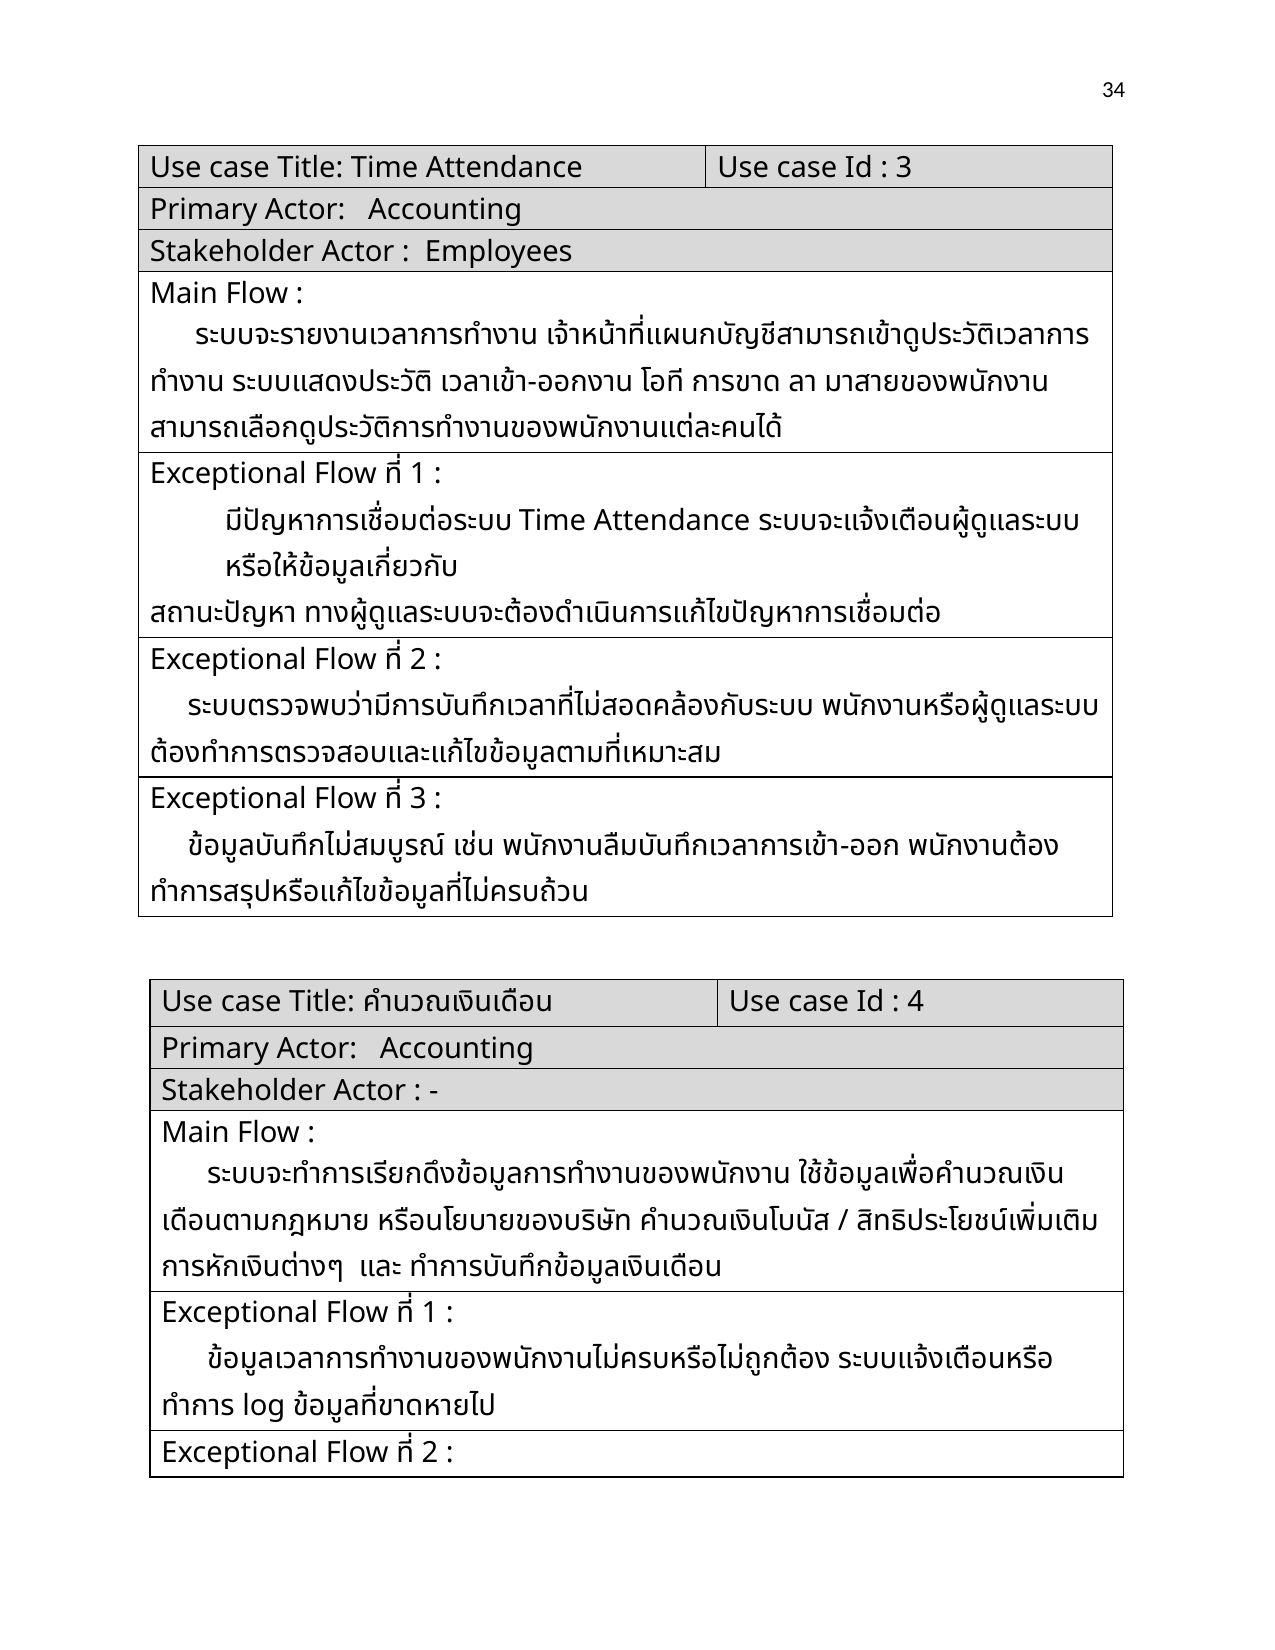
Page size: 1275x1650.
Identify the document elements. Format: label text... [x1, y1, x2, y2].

table_header Use case Title: Time Attendance [139, 146, 705, 187]
table_cell Primary Actor: Accounting [139, 188, 1112, 229]
table_cell Primary Actor: Accounting [151, 1027, 1123, 1068]
table_cell Main Flow : ระบบจะรายงานเวลาการทำงาน เจ้าหน้าที่แผนกบัญชีสามารถเข้าดูประวัติเวลาการทำงาน ระบบแสดงประวัติ เวลาเข้า-ออกงาน โอที การขาด ลา มาสายของพนักงาน สามารถเลือกดูประวัติการทำงานของพนักงานแต่ละคนได้ [139, 272, 1112, 452]
table_cell Exceptional Flow ที่ 2 : ระบบตรวจพบว่ามีการบันทึกเวลาที่ไม่สอดคล้องกับระบบ พนักงานหรือผู้ดูแลระบบต้องทำการตรวจสอบและแก้ไขข้อมูลตามที่เหมาะสม [139, 638, 1112, 776]
table_cell Stakeholder Actor : Employees [139, 230, 1112, 271]
table_header Use case Id : 3 [706, 146, 1112, 187]
table_cell Main Flow : ระบบจะทำการเรียกดึงข้อมูลการทำงานของพนักงาน ใช้ข้อมูลเพื่อคำนวณเงินเดือนตามกฎหมาย หรือนโยบายของบริษัท คำนวณเงินโบนัส / สิทธิประโยชน์เพิ่มเติม การหักเงินต่างๆ และ ทำการบันทึกข้อมูลเงินเดือน [151, 1111, 1123, 1291]
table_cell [151, 1431, 1123, 1476]
table_cell Stakeholder Actor : - [151, 1069, 1123, 1110]
table_header Use case Id : 4 [718, 980, 1123, 1026]
table_cell Exceptional Flow ที่ 3 : ข้อมูลบันทึกไม่สมบูรณ์ เช่น พนักงานลืมบันทึกเวลาการเข้า-ออก พนักงานต้องทำการสรุปหรือแก้ไขข้อมูลที่ไม่ครบถ้วน [139, 778, 1112, 916]
table_cell Exceptional Flow ที่ 1 : มีปัญหาการเชื่อมต่อระบบTime Attendance ระบบจะแจ้งเตือนผู้ดูแลระบบหรือให้ข้อมูลเกี่ยวกับ สถานะปัญหา ทางผู้ดูแลระบบจะต้องดำเนินการแก้ไขปัญหาการเชื่อมต่อ [139, 453, 1112, 637]
table_cell Exceptional Flow ที่ 1 : ข้อมูลเวลาการทำงานของพนักงานไม่ครบหรือไม่ถูกต้อง ระบบแจ้งเตือนหรือทำการ log ข้อมูลที่ขาดหายไป [151, 1292, 1123, 1430]
table_header Use case Title: คำนวณเงินเดือน [151, 980, 717, 1026]
